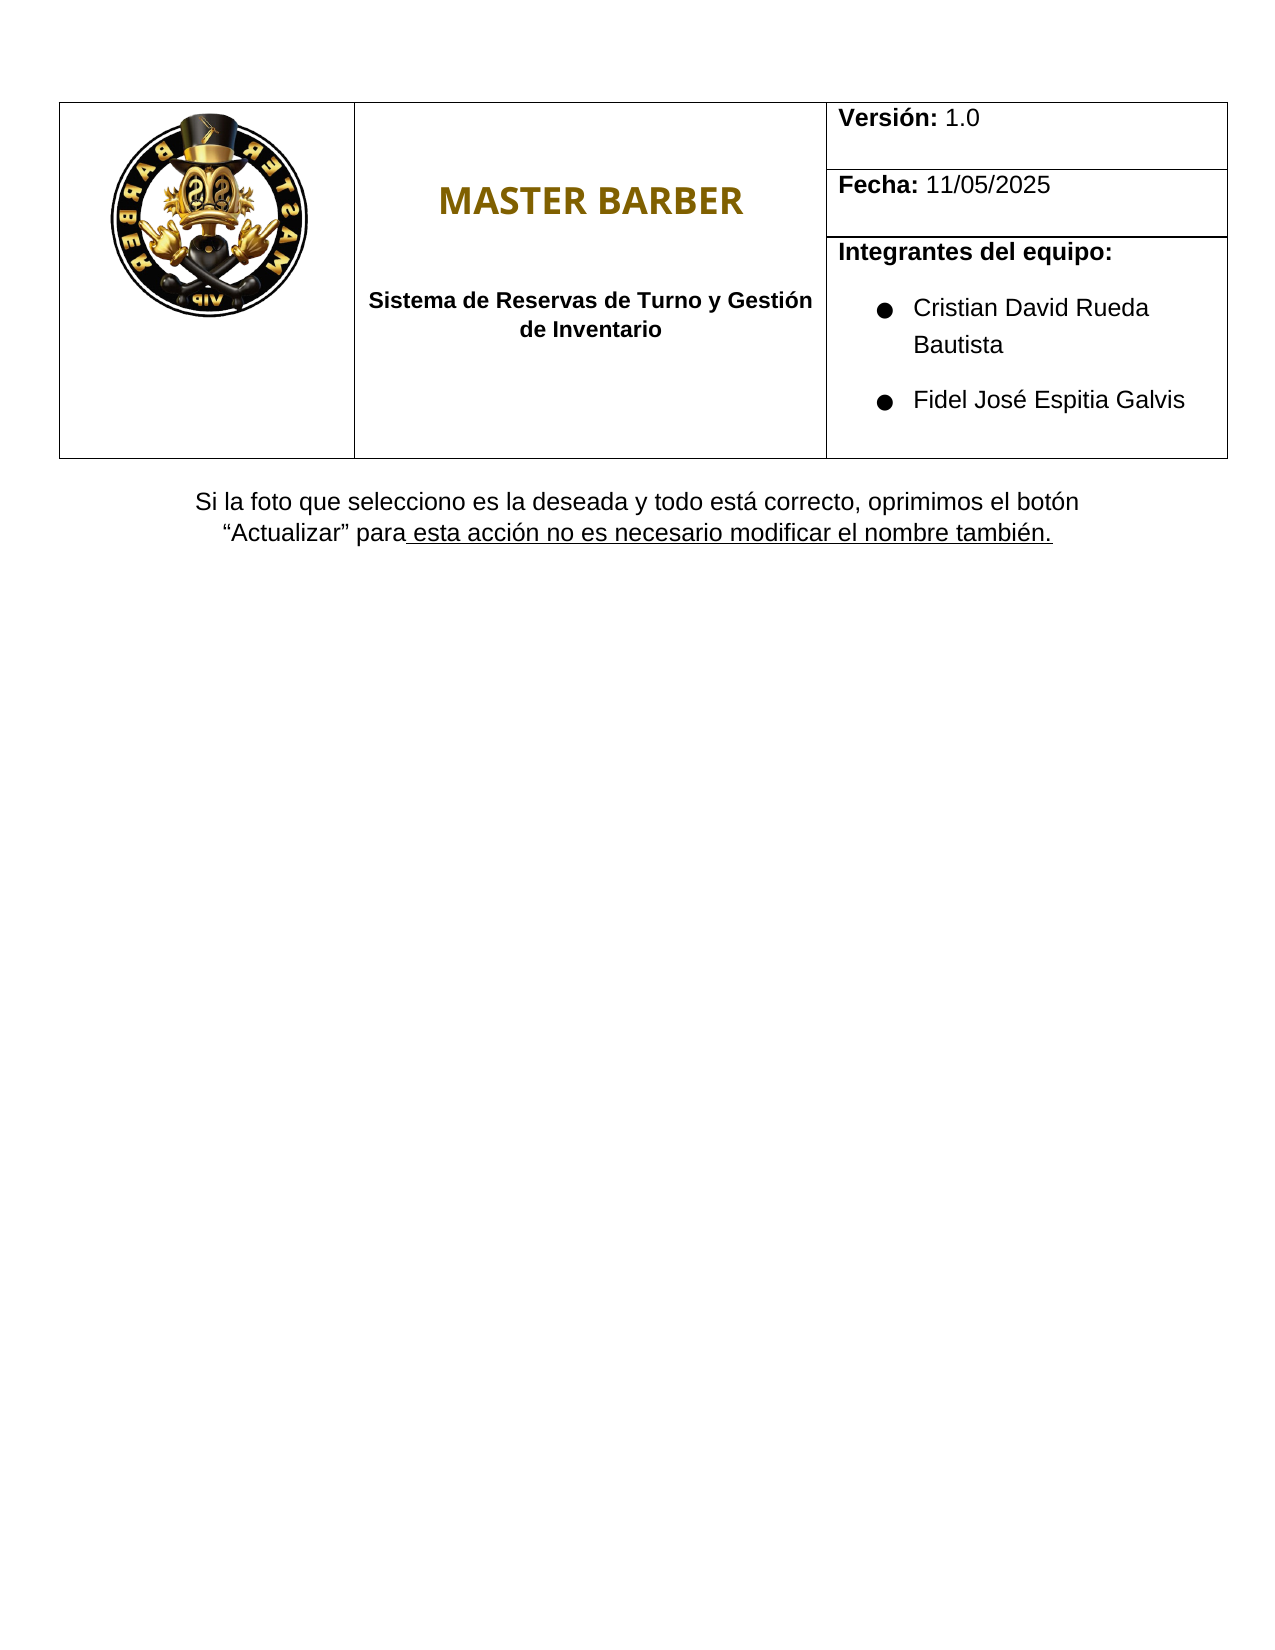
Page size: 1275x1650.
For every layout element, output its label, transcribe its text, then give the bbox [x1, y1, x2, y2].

picture [100, 102, 313, 321]
text Si la foto que selecciono es la deseada y todo está correcto, oprimimos el botón “Actualizar” para esta acción no es necesario modificar el nombre también. [177, 487, 1098, 547]
